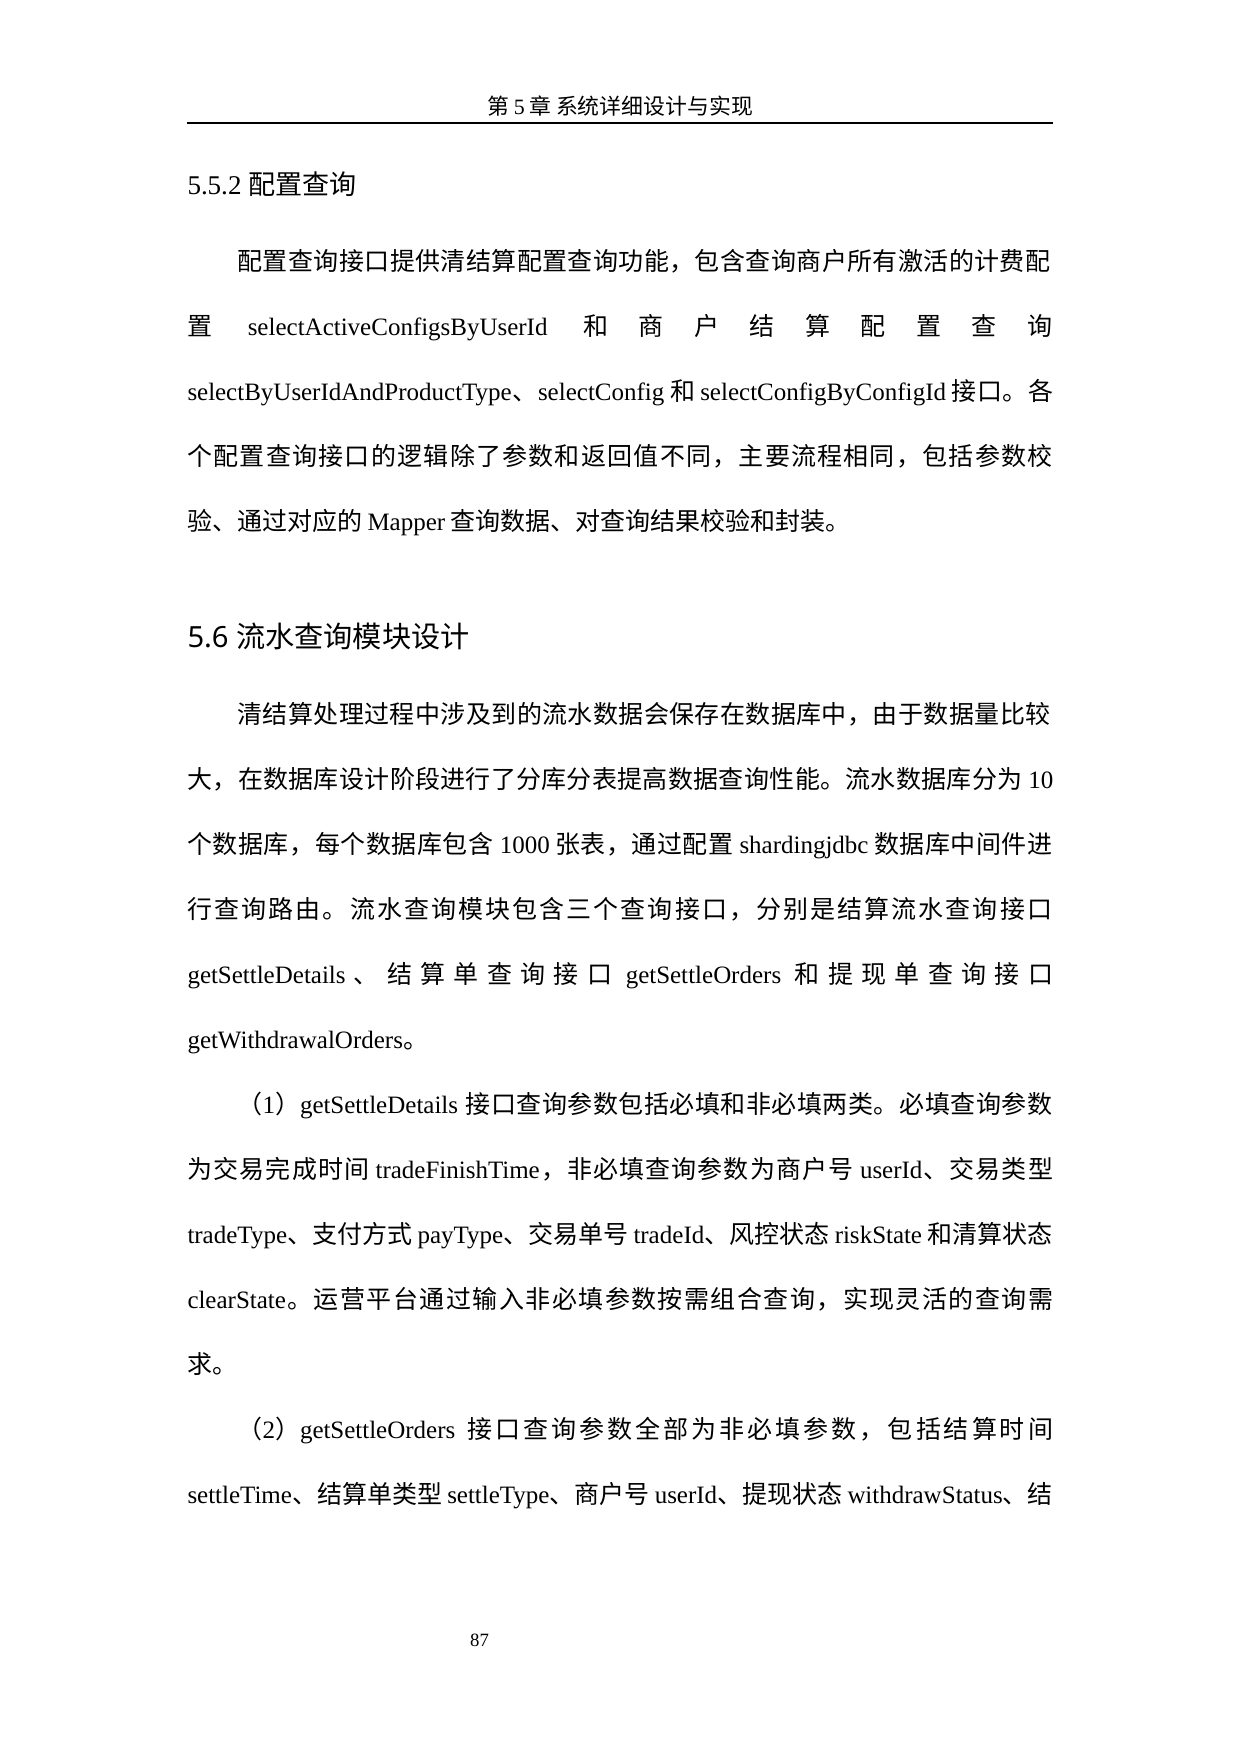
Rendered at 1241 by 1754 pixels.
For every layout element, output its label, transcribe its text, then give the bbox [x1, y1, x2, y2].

text 清结算处理过程中涉及到的流水数据会保存在数据库中，由于数据量比较大，在数据库设计阶段进行了分库分表提高数据查询性能。流水数据库分为10个数据库，每个数据库包含1000张表，通过配置shardingjdbc数据库中间件进行查询路由。流水查询模块包含三个查询接口，分别是结算流水查询接口getSettleDetails、结算单查询接口getSettleOrders和提现单查询接口getWithdrawalOrders。 [187, 680, 1053, 1070]
text 5.5.2 配置查询 [187, 150, 1053, 215]
text 5.6 流水查询模块设计 [187, 602, 1053, 667]
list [187, 1395, 1053, 1525]
text 配置查询接口提供清结算配置查询功能，包含查询商户所有激活的计费配置selectActiveConfigsByUserId和商户结算配置查询selectByUserIdAndProductType、selectConfig和selectConfigByConfigId接口。各个配置查询接口的逻辑除了参数和返回值不同，主要流程相同，包括参数校验、通过对应的Mapper查询数据、对查询结果校验和封装。 [187, 227, 1053, 552]
list getSettleDetails 接口查询参数包括必填和非必填两类。必填查询参数为交易完成时间tradeFinishTime，非必填查询参数为商户号userId、交易类型tradeType、支付方式payType、交易单号tradeId、风控状态riskState和清算状态clearState。运营平台通过输入非必填参数按需组合查询，实现灵活的查询需求。 [187, 1070, 1053, 1395]
